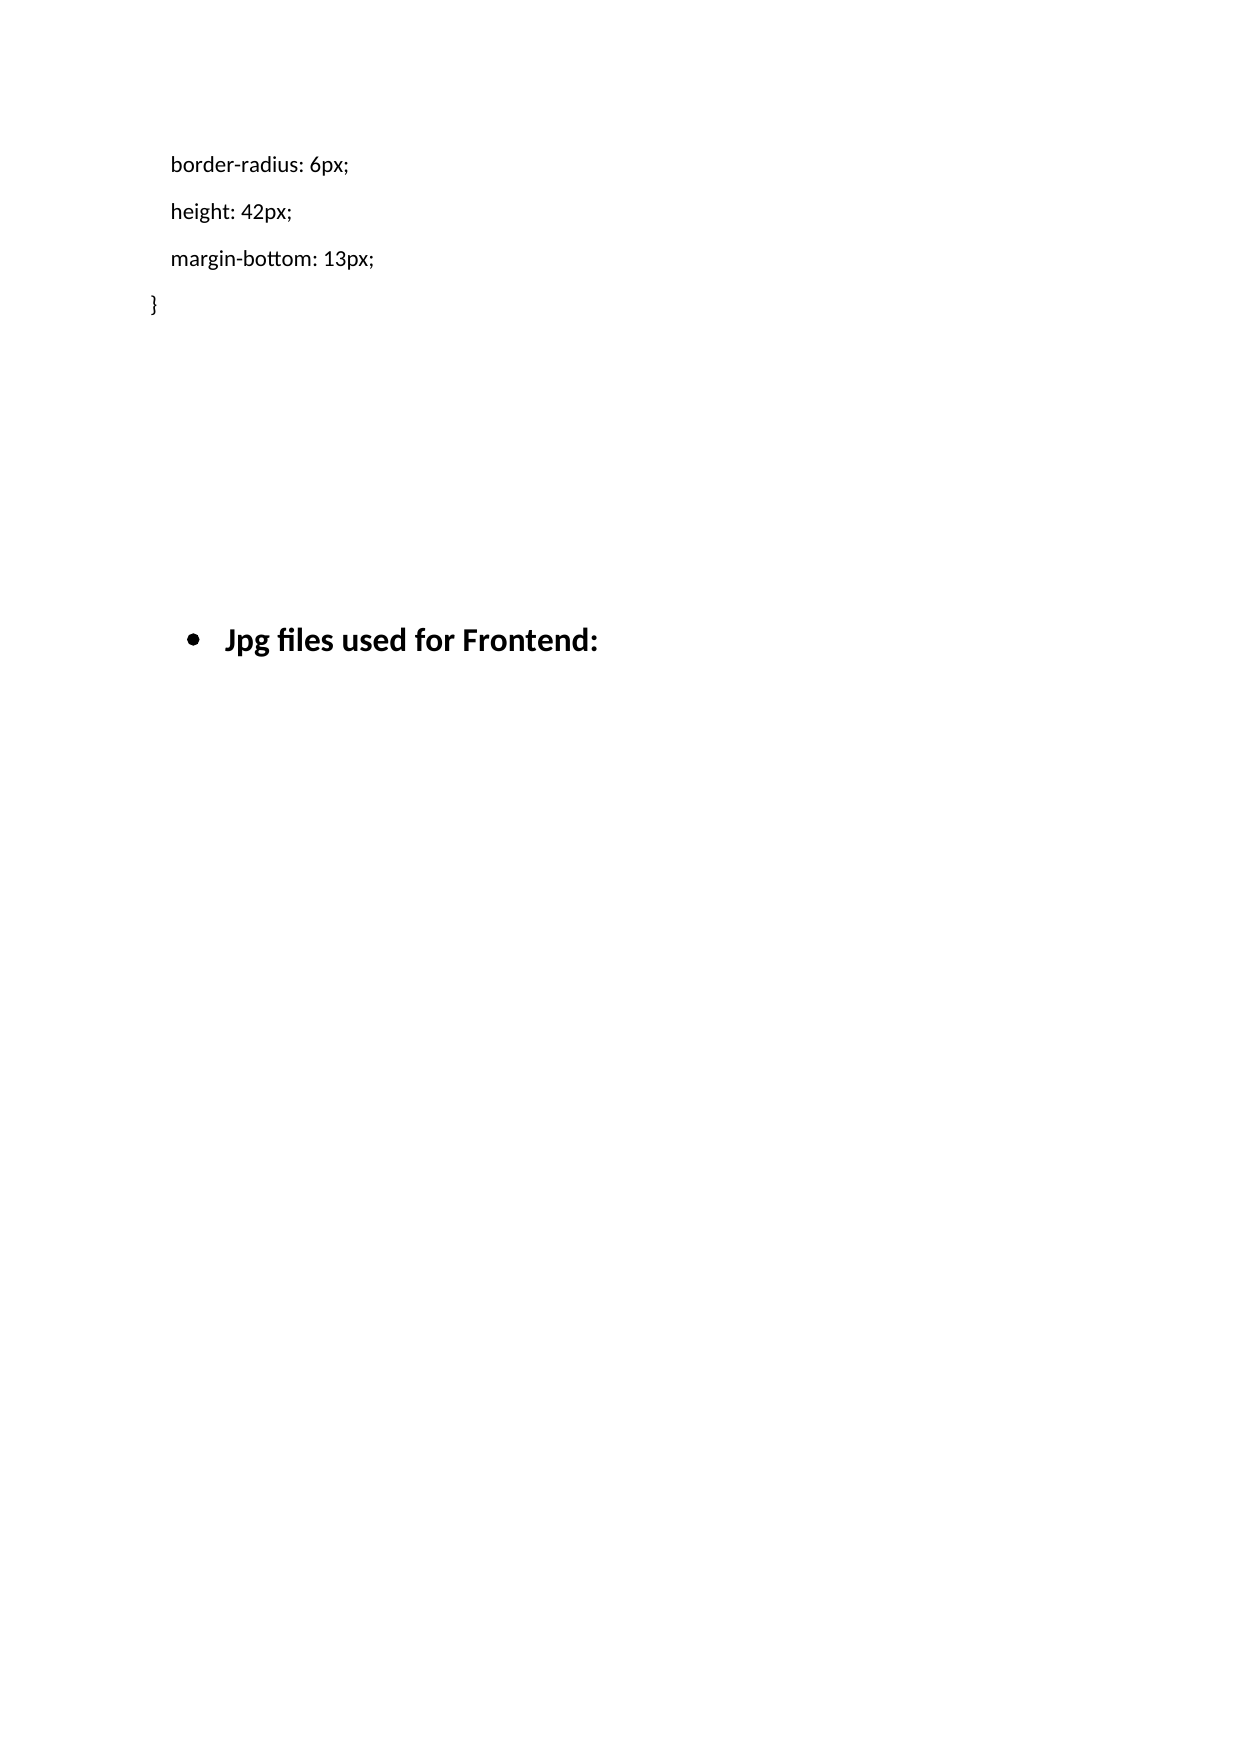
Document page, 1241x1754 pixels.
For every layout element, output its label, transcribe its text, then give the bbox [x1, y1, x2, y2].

text } [150, 291, 1090, 319]
list Jpg files used for Frontend: [187, 619, 1090, 659]
text height: 42px; [150, 197, 1090, 225]
text border-radius: 6px; [150, 150, 1090, 178]
text margin-bottom: 13px; [150, 244, 1090, 272]
